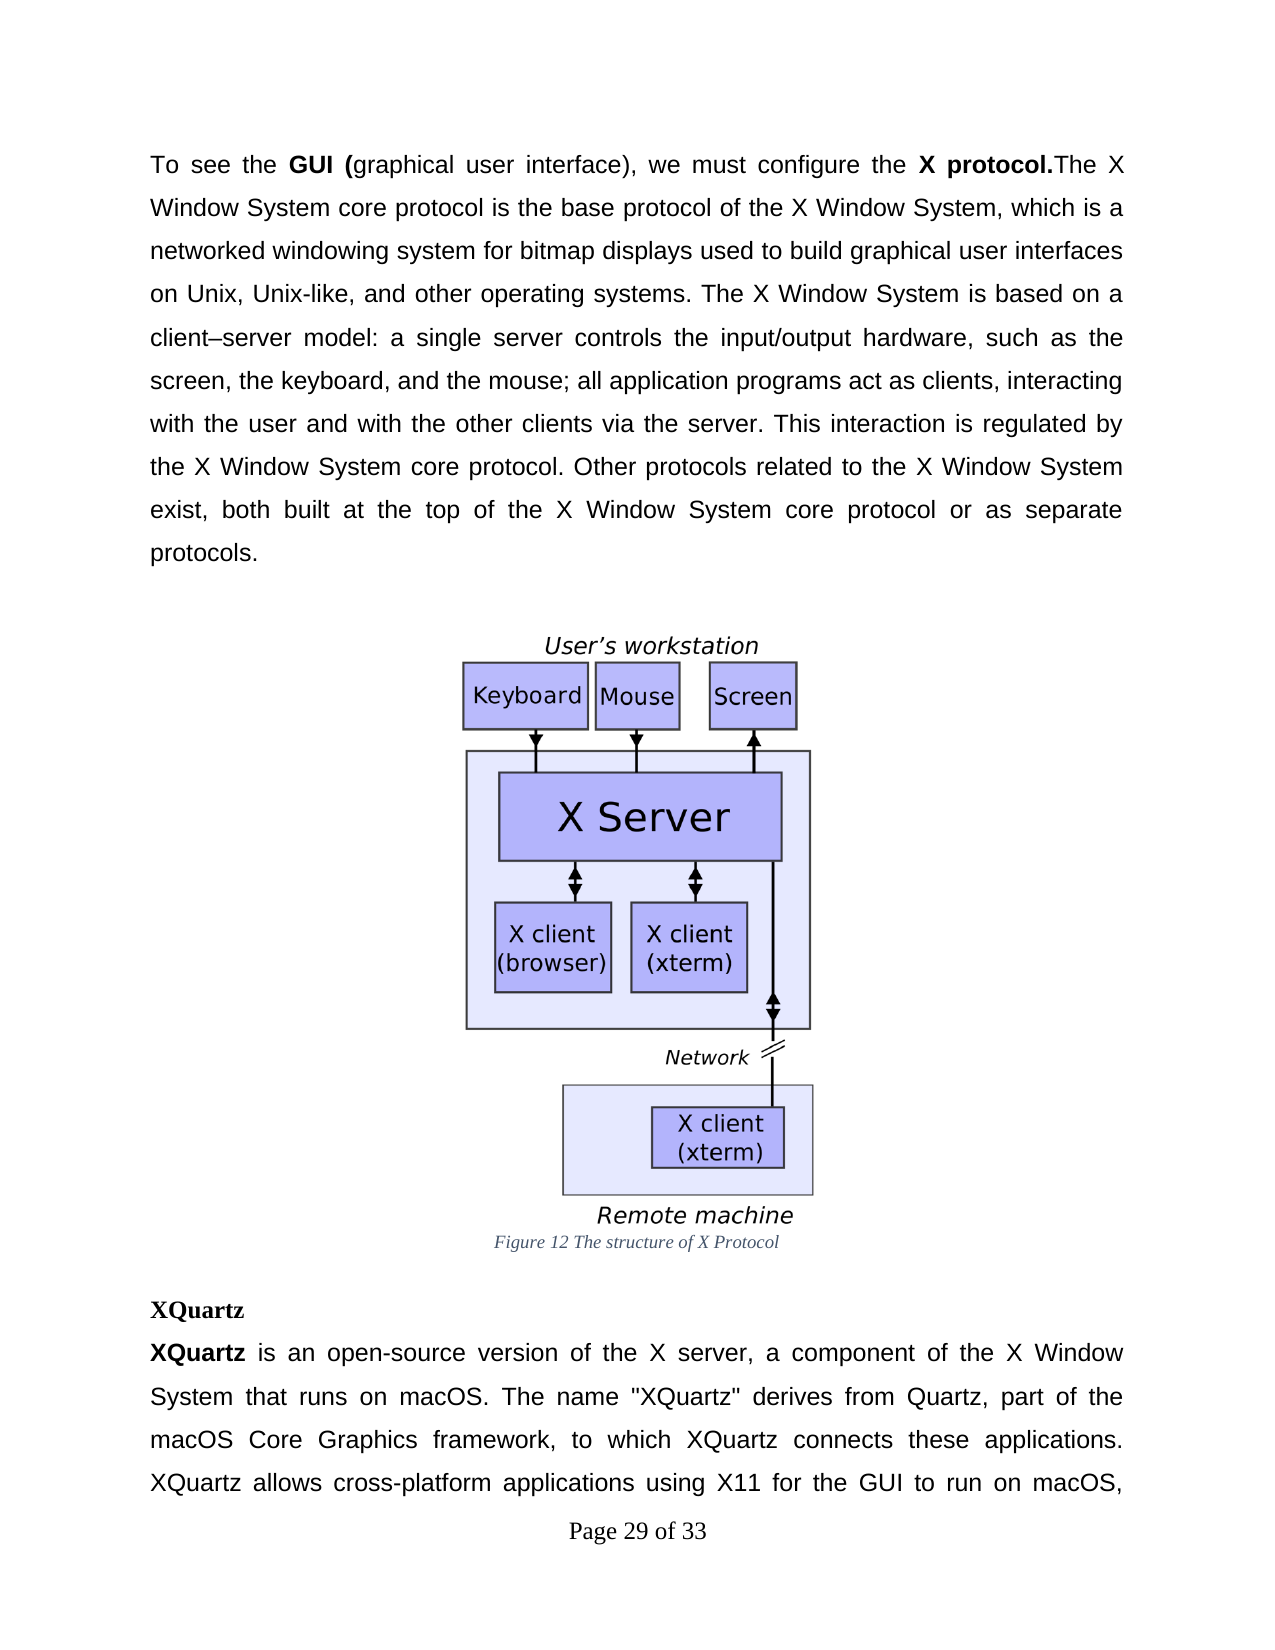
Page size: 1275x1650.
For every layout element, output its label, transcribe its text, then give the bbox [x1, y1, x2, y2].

subtitle XQuartz [150, 1295, 1125, 1324]
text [150, 1338, 1125, 1497]
text To see the GUI (graphical user interface), we must configure the X protocol.The X Window System core protocol is the base protocol of the X Window System, which is a networked windowing system for bitmap displays used to build graphical user interfaces on Unix, Unix-like, and other operating systems. The X Window System is based on a client–server model: a single server controls the input/output hardware, such as the screen, the keyboard, and the mouse; all application programs act as clients, interacting with the user and with the other clients via the server. This interaction is regulated by the X Window System core protocol. Other protocols related to the X Window System exist, both built at the top of the X Window System core protocol or as separate protocols. [150, 150, 1125, 567]
picture [457, 624, 818, 1231]
